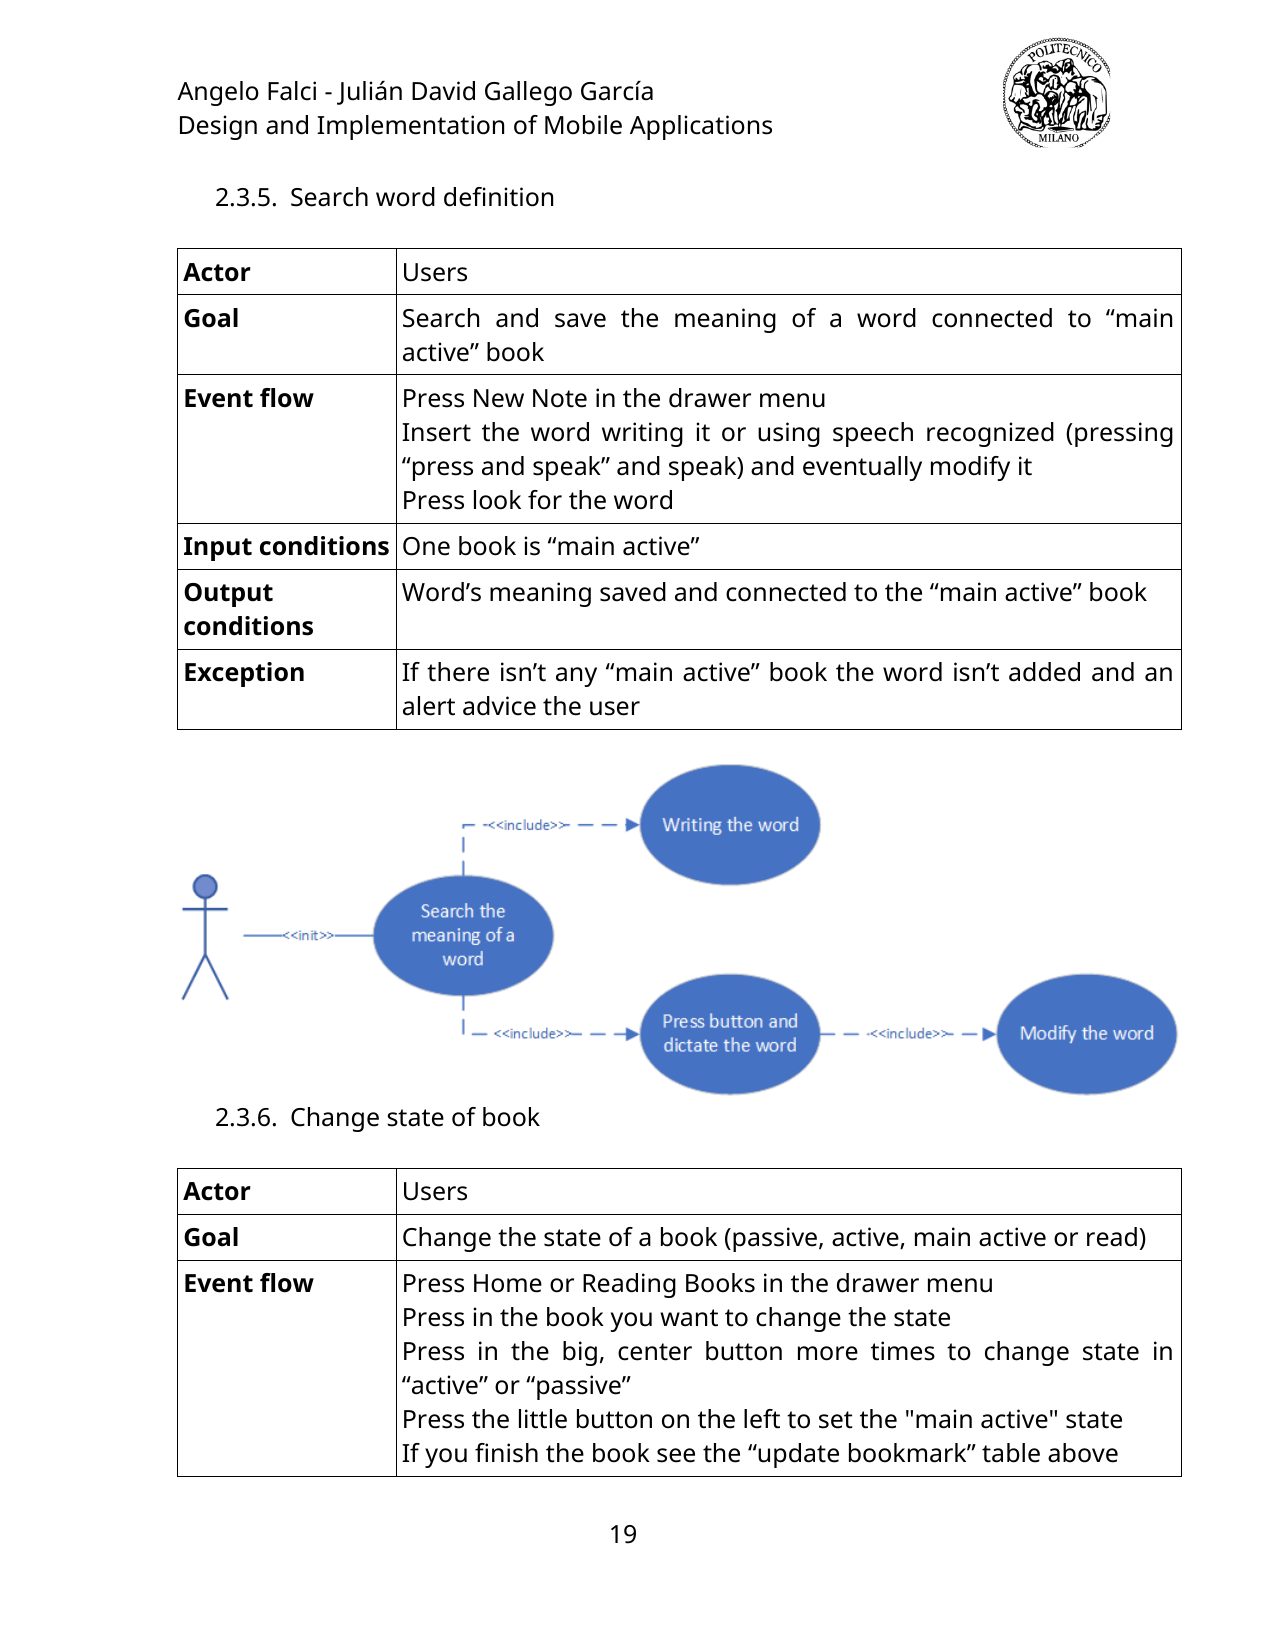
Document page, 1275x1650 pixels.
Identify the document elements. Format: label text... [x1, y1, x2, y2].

table_header Users [397, 1169, 1181, 1213]
table_cell Input conditions [178, 524, 396, 569]
table_cell If there isn’t any “main active” book the word isn’t added and an alert advice the user [397, 650, 1181, 729]
table_cell Output conditions [178, 570, 396, 649]
subtitle Change state of book [215, 1099, 1098, 1133]
table_cell Exception [178, 650, 396, 729]
table_header Actor [178, 1169, 396, 1213]
table_cell Press Home or Reading Books in the drawer menu Press in the book you want to change the state Press in the big, center button more times to change state in “active” or “passive” Press the little button on the left to set the "main active" state If you finish the book see the “update bookmark” table above [397, 1261, 1181, 1476]
table_cell Event flow [178, 1261, 396, 1476]
table_cell Goal [178, 295, 396, 374]
table_cell Change the state of a book (passive, active, main active or read) [397, 1215, 1181, 1259]
picture [177, 763, 1182, 1096]
table_header Users [397, 249, 1181, 294]
table_cell Goal [178, 1215, 396, 1259]
table_cell Search and save the meaning of a word connected to “main active” book [397, 295, 1181, 374]
picture [1001, 37, 1110, 146]
table_header Actor [178, 249, 396, 294]
table_cell Event flow [178, 375, 396, 523]
table_cell Word’s meaning saved and connected to the “main active” book [397, 570, 1181, 649]
table_cell One book is “main active” [397, 524, 1181, 569]
table_cell Press New Note in the drawer menu Insert the word writing it or using speech recognized (pressing “press and speak” and speak) and eventually modify it Press look for the word [397, 375, 1181, 523]
subtitle Search word definition [215, 180, 1098, 214]
